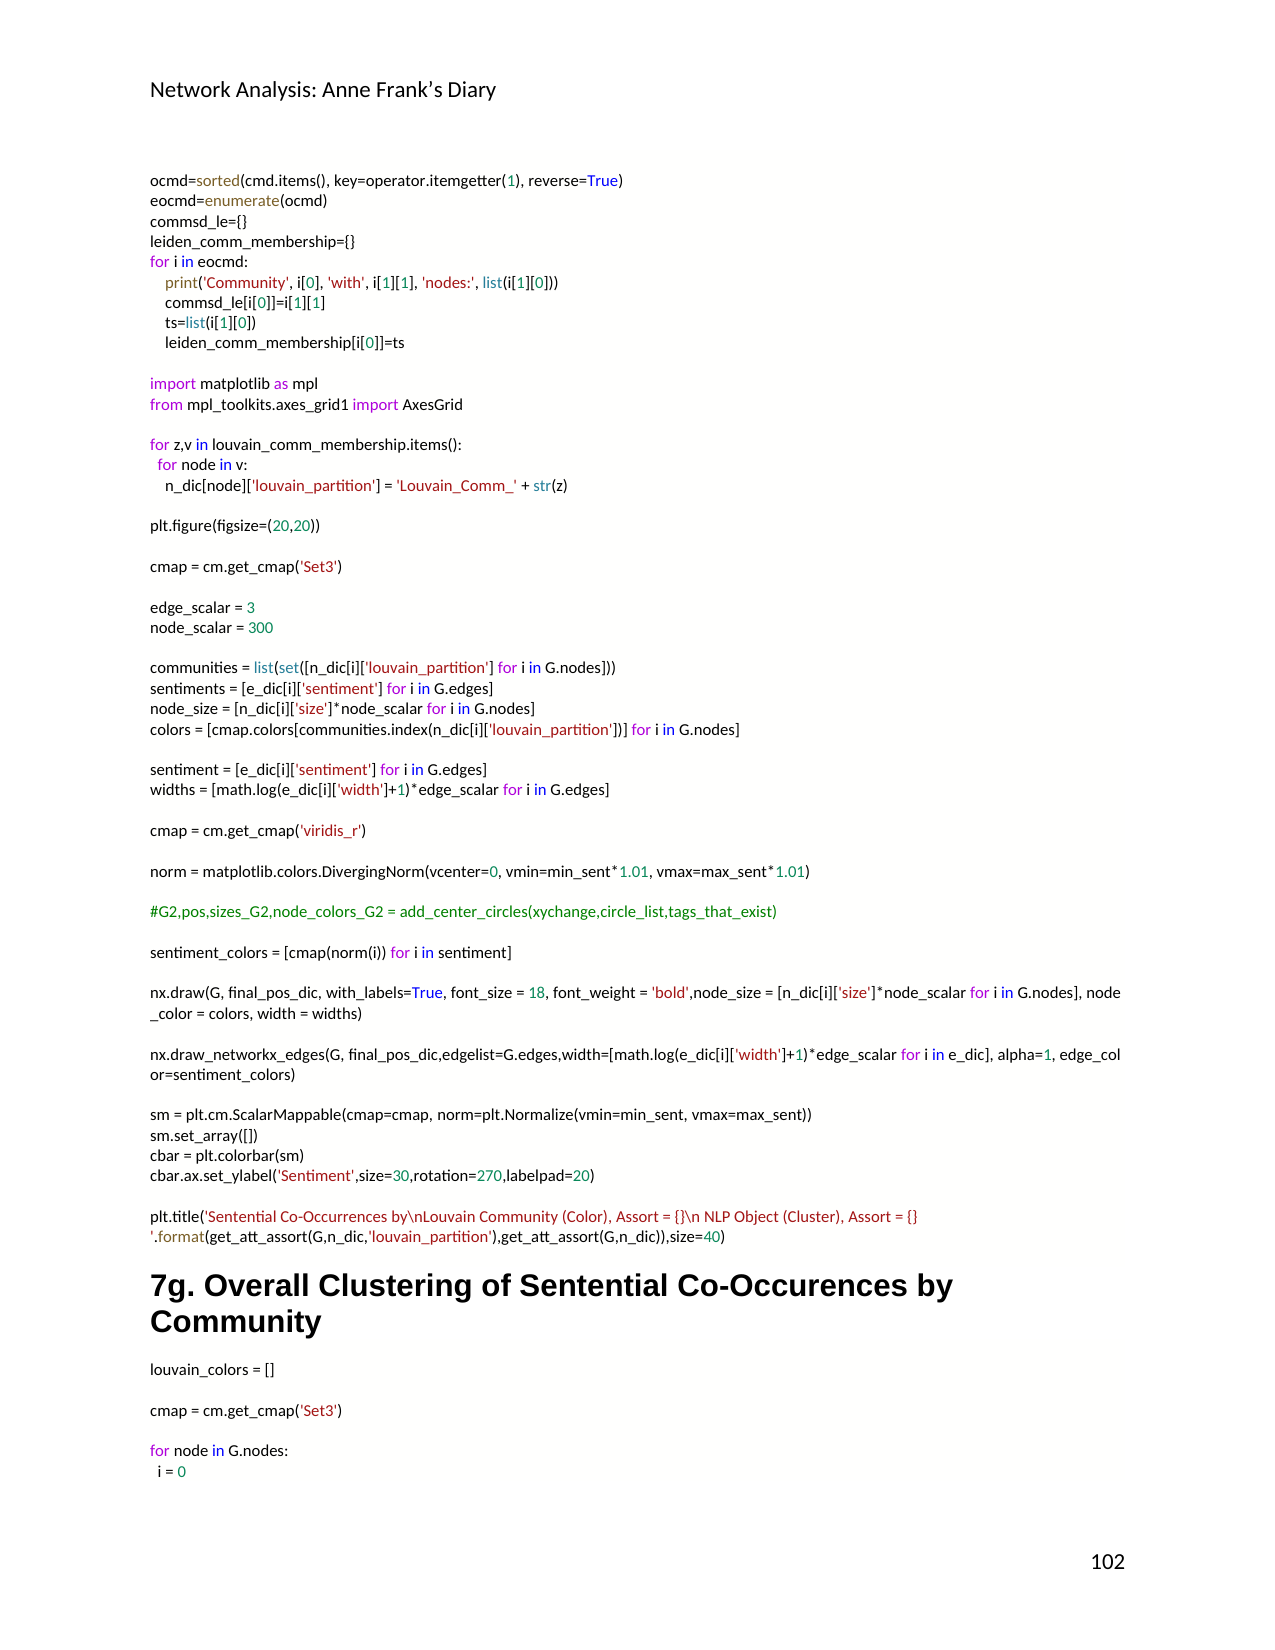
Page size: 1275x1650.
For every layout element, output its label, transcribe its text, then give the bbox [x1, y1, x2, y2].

text widths = [math.log(e_dic[i]['width']+1)*edge_scalar for i in G.edges] [150, 780, 1125, 800]
text eocmd=enumerate(ocmd) [150, 191, 1125, 211]
text for i in eocmd: [150, 252, 1125, 272]
text node_size = [n_dic[i]['size']*node_scalar for i in G.nodes] [150, 698, 1125, 719]
text plt.figure(figsize=(20,20)) [150, 516, 1125, 536]
text plt.title('Sentential Co-Occurrences by\nLouvain Community (Color), Assort = {}\n NLP Object (Cluster), Assort = {}'.format(get_att_assort(G,n_dic,'louvain_partition'),get_att_assort(G,n_dic)),size=40) [150, 1206, 1125, 1247]
text 7g. Overall Clustering of Sentential Co-Occurences by Community [150, 1267, 1125, 1339]
text edge_scalar = 3 [150, 597, 1125, 617]
text from mpl_toolkits.axes_grid1 import AxesGrid [150, 394, 1125, 414]
text commsd_le={} [150, 211, 1125, 231]
text leiden_comm_membership[i[0]]=ts [150, 333, 1125, 353]
text leiden_comm_membership={} [150, 231, 1125, 252]
text commsd_le[i[0]]=i[1][1] [150, 292, 1125, 312]
text n_dic[node]['louvain_partition'] = 'Louvain_Comm_' + str(z) [150, 475, 1125, 495]
text node_scalar = 300 [150, 617, 1125, 637]
text nx.draw(G, final_pos_dic, with_labels=True, font_size = 18, font_weight = 'bold',node_size = [n_dic[i]['size']*node_scalar for i in G.nodes], node_color = colors, width = widths) [150, 983, 1125, 1023]
text sentiment = [e_dic[i]['sentiment'] for i in G.edges] [150, 759, 1125, 780]
text ts=list(i[1][0]) [150, 312, 1125, 333]
text for z,v in louvain_comm_membership.items(): [150, 434, 1125, 455]
text print('Community', i[0], 'with', i[1][1], 'nodes:', list(i[1][0])) [150, 272, 1125, 292]
text sm = plt.cm.ScalarMappable(cmap=cmap, norm=plt.Normalize(vmin=min_sent, vmax=max_sent)) [150, 1105, 1125, 1125]
text louvain_colors = [] [150, 1359, 1125, 1380]
text colors = [cmap.colors[communities.index(n_dic[i]['louvain_partition'])] for i in G.nodes] [150, 719, 1125, 739]
text sm.set_array([]) [150, 1125, 1125, 1145]
text sentiments = [e_dic[i]['sentiment'] for i in G.edges] [150, 678, 1125, 698]
text nx.draw_networkx_edges(G, final_pos_dic,edgelist=G.edges,width=[math.log(e_dic[i]['width']+1)*edge_scalar for i in e_dic], alpha=1, edge_color=sentiment_colors) [150, 1044, 1125, 1084]
text ocmd=sorted(cmd.items(), key=operator.itemgetter(1), reverse=True) [150, 170, 1125, 191]
text norm = matplotlib.colors.DivergingNorm(vcenter=0, vmin=min_sent*1.01, vmax=max_sent*1.01) [150, 861, 1125, 881]
text cbar.ax.set_ylabel('Sentiment',size=30,rotation=270,labelpad=20) [150, 1166, 1125, 1186]
text communities = list(set([n_dic[i]['louvain_partition'] for i in G.nodes])) [150, 658, 1125, 678]
text import matplotlib as mpl [150, 373, 1125, 394]
text cmap = cm.get_cmap('Set3') [150, 556, 1125, 577]
text cmap = cm.get_cmap('Set3') [150, 1400, 1125, 1420]
text for node in v: [150, 455, 1125, 475]
text cmap = cm.get_cmap('viridis_r') [150, 820, 1125, 841]
text cbar = plt.colorbar(sm) [150, 1145, 1125, 1166]
text #G2,pos,sizes_G2,node_colors_G2 = add_center_circles(xychange,circle_list,tags_that_exist) [150, 902, 1125, 922]
text sentiment_colors = [cmap(norm(i)) for i in sentiment] [150, 942, 1125, 962]
text i = 0 [150, 1461, 1125, 1481]
text for node in G.nodes: [150, 1441, 1125, 1461]
